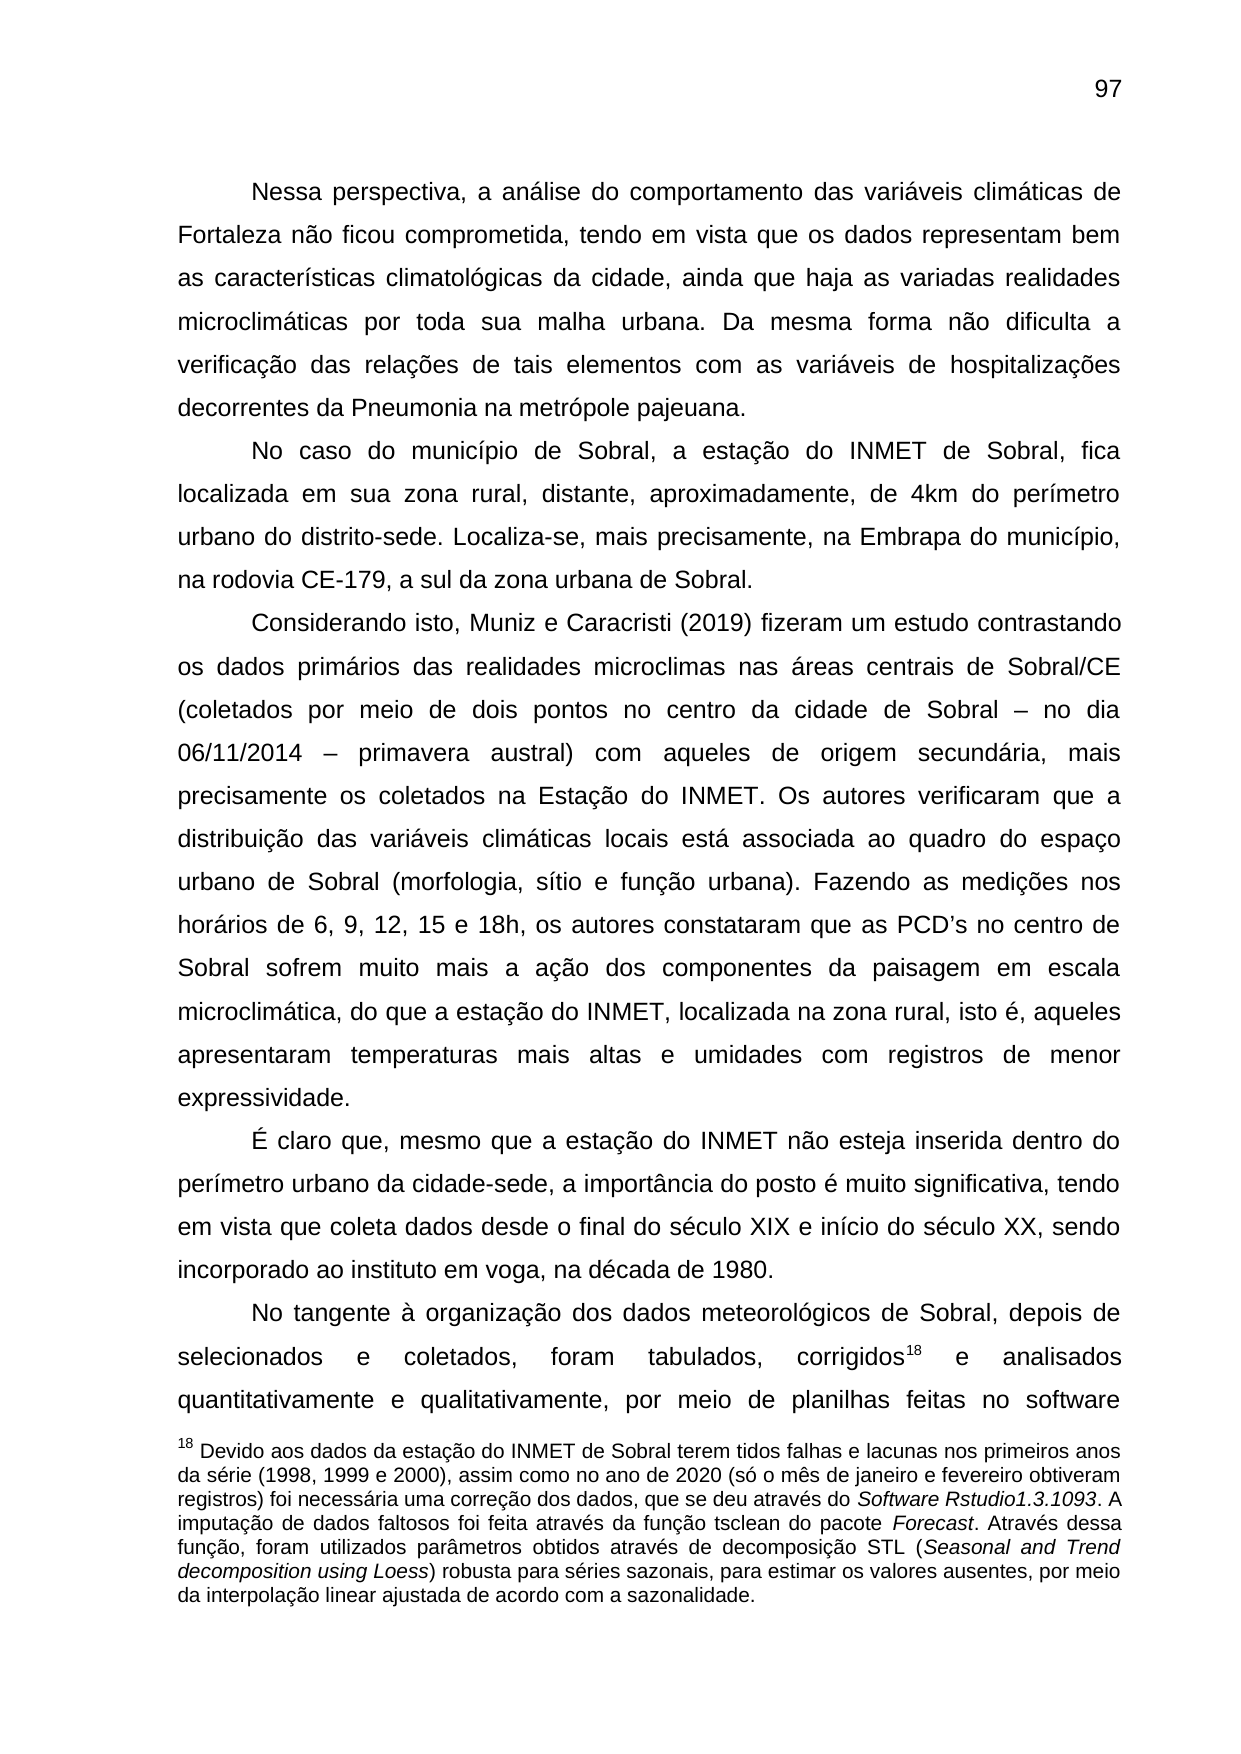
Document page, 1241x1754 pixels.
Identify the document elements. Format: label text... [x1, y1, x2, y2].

text É claro que, mesmo que a estação do INMET não esteja inserida dentro do perímetro urbano da cidade-sede, a importância do posto é muito significativa, tendo em vista que coleta dados desde o final do século XIX e início do século XX, sendo incorporado ao instituto em voga, na década de 1980. [177, 1126, 1122, 1284]
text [177, 1298, 1122, 1413]
text Considerando isto, Muniz e Caracristi (2019) fizeram um estudo contrastando os dados primários das realidades microclimas nas áreas centrais de Sobral/CE (coletados por meio de dois pontos no centro da cidade de Sobral – no dia 06/11/2014 – primavera austral) com aqueles de origem secundária, mais precisamente os coletados na Estação do INMET. Os autores verificaram que a distribuição das variáveis climáticas locais está associada ao quadro do espaço urbano de Sobral (morfologia, sítio e função urbana). Fazendo as medições nos horários de 6, 9, 12, 15 e 18h, os autores constataram que as PCD’s no centro de Sobral sofrem muito mais a ação dos componentes da paisagem em escala microclimática, do que a estação do INMET, localizada na zona rural, isto é, aqueles apresentaram temperaturas mais altas e umidades com registros de menor expressividade. [177, 608, 1122, 1112]
text Nessa perspectiva, a análise do comportamento das variáveis climáticas de Fortaleza não ficou comprometida, tendo em vista que os dados representam bem as características climatológicas da cidade, ainda que haja as variadas realidades microclimáticas por toda sua malha urbana. Da mesma forma não dificulta a verificação das relações de tais elementos com as variáveis de hospitalizações decorrentes da Pneumonia na metrópole pajeuana. [177, 177, 1122, 422]
text No caso do município de Sobral, a estação do INMET de Sobral, fica localizada em sua zona rural, distante, aproximadamente, de 4km do perímetro urbano do distrito-sede. Localiza-se, mais precisamente, na Embrapa do município, na rodovia CE-179, a sul da zona urbana de Sobral. [177, 436, 1122, 594]
